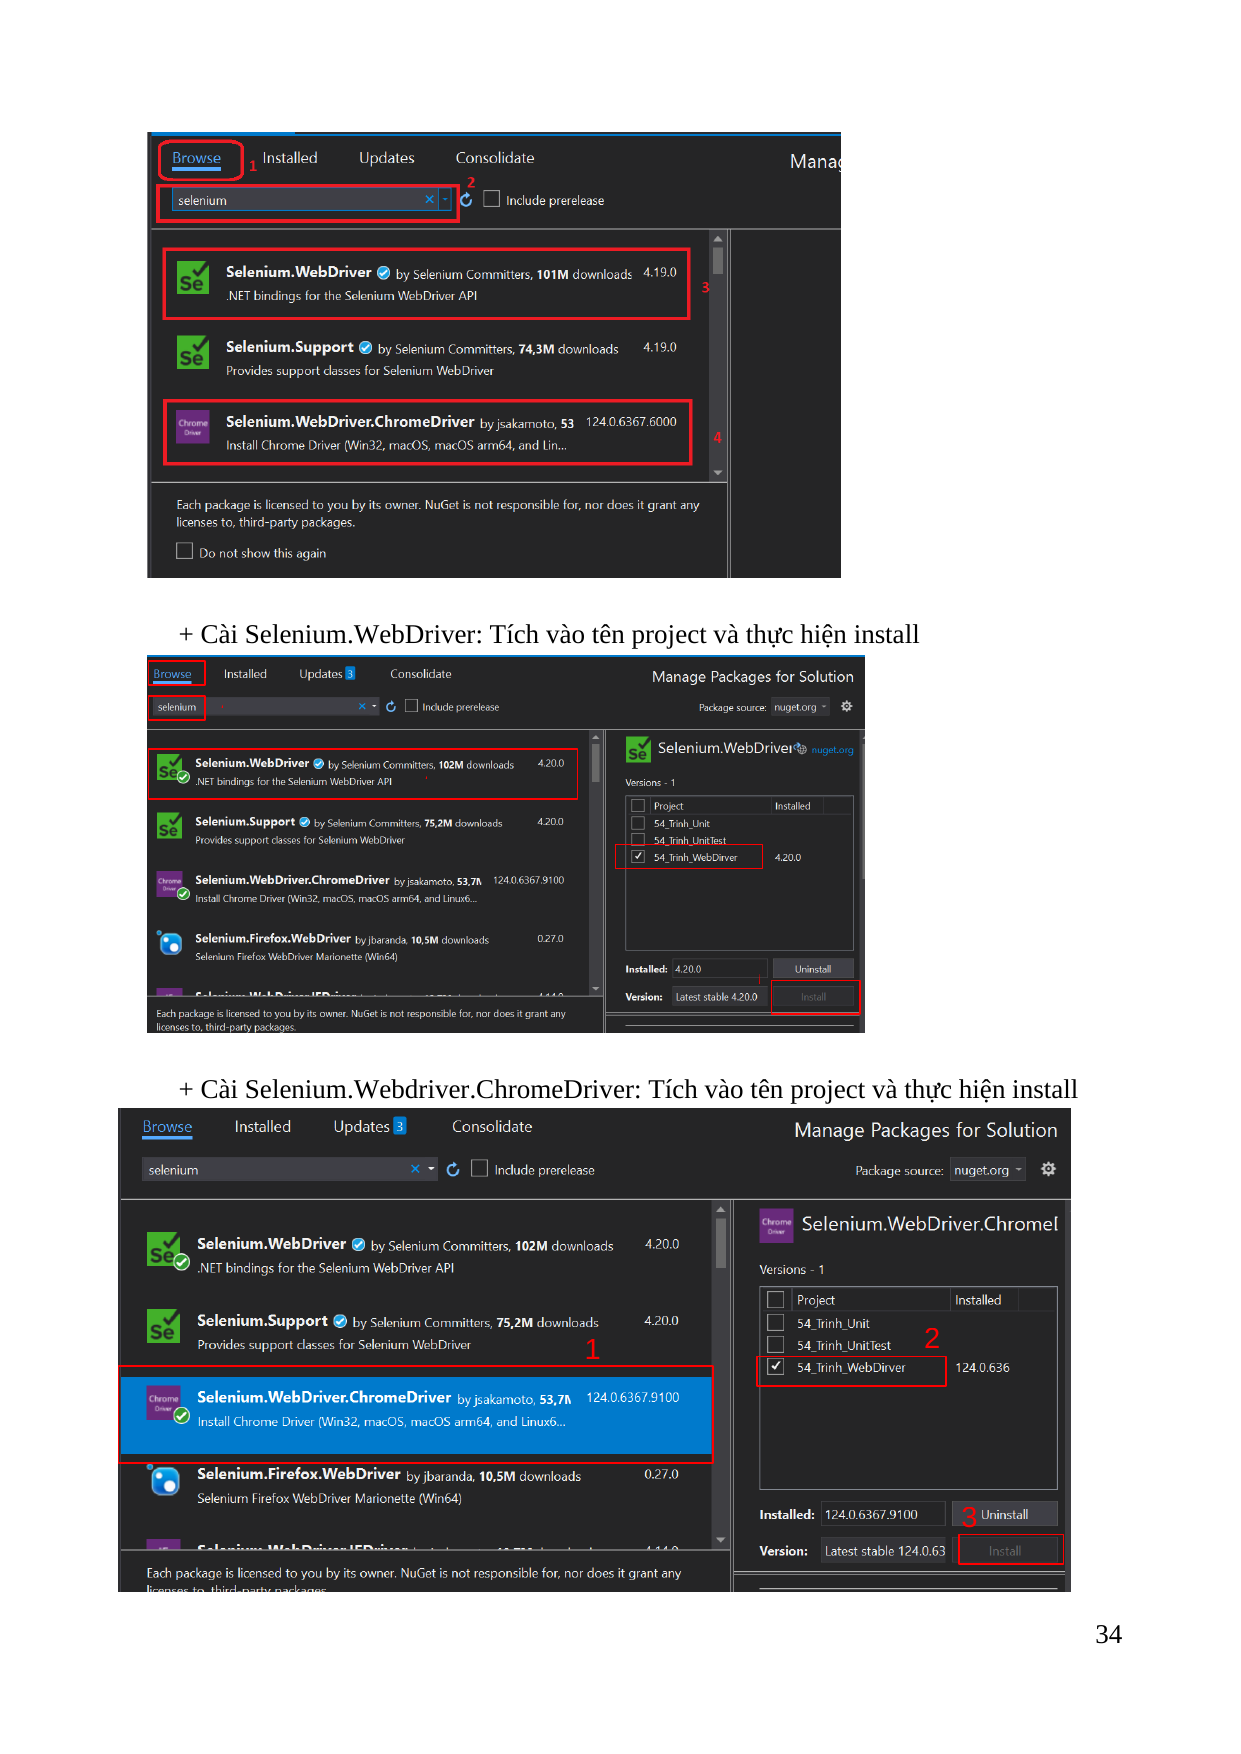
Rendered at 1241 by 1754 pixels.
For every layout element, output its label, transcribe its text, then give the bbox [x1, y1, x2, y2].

picture [118, 1108, 1071, 1592]
picture [147, 655, 865, 1033]
text + Cài Selenium.WebDriver: Tích vào tên project và thực hiện install [178, 618, 1122, 649]
picture [147, 132, 841, 578]
picture [119, 1367, 712, 1462]
text + Cài Selenium.Webdriver.ChromeDriver: Tích vào tên project và thực hiện install [178, 1073, 1122, 1104]
